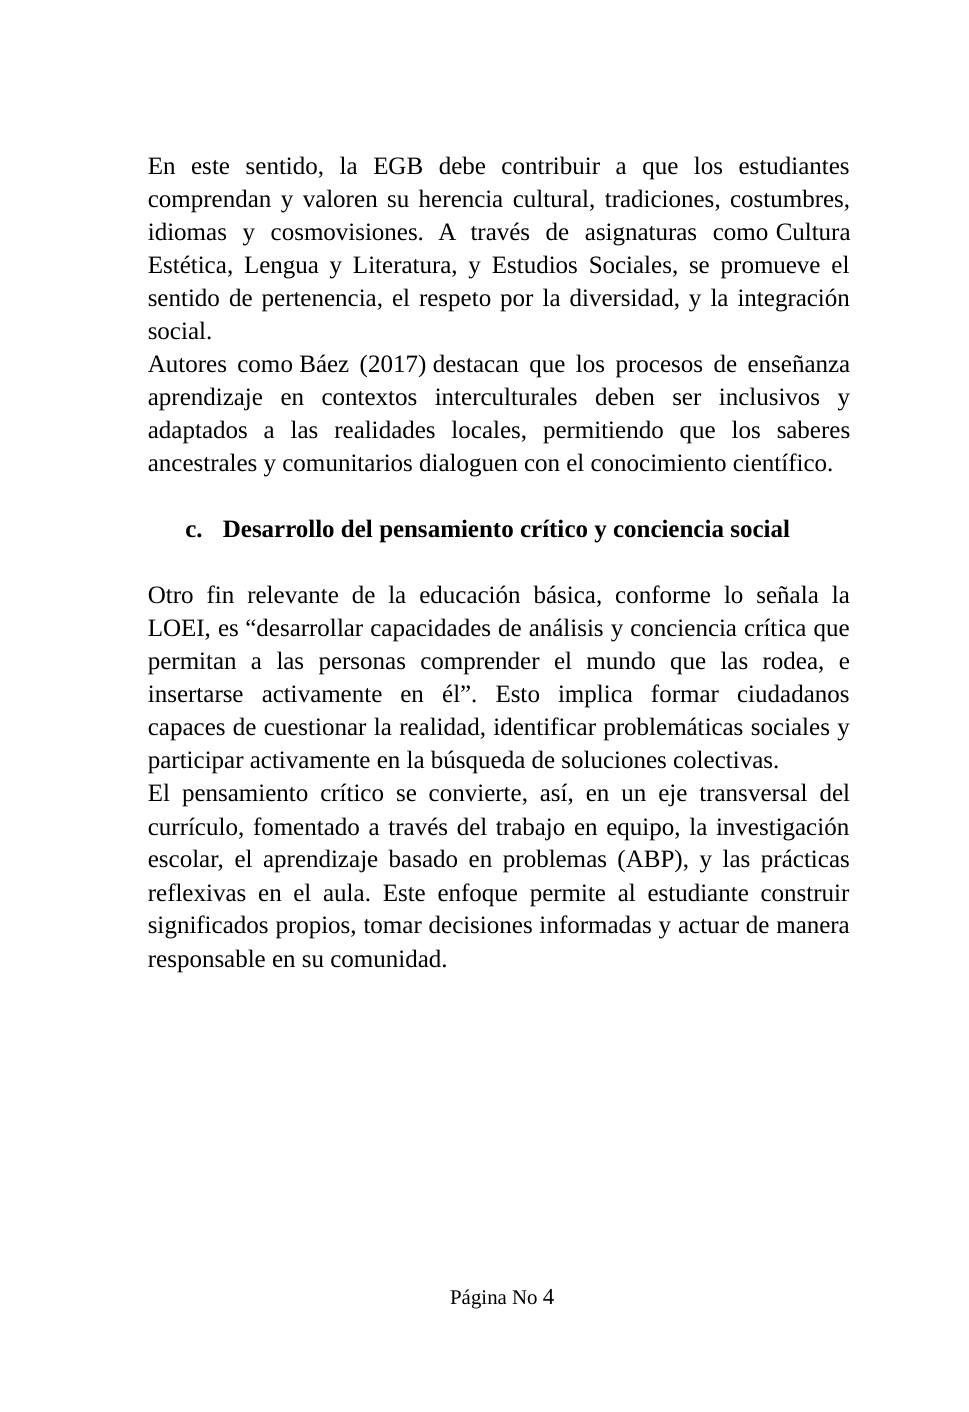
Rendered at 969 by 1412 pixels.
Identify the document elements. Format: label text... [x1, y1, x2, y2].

text Otro fin relevante de la educación básica, conforme lo señala la LOEI, es “desarrollar capacidades de análisis y conciencia crítica que permitan a las personas comprender el mundo que las rodea, e insertarse activamente en él”. Esto implica formar ciudadanos capaces de cuestionar la realidad, identificar problemáticas sociales y participar activamente en la búsqueda de soluciones colectivas. [148, 580, 851, 774]
text En este sentido, la EGB debe contribuir a que los estudiantes comprendan y valoren su herencia cultural, tradiciones, costumbres, idiomas y cosmovisiones. A través de asignaturas como Cultura Estética, Lengua y Literatura, y Estudios Sociales, se promueve el sentido de pertenencia, el respeto por la diversidad, y la integración social. [148, 151, 851, 345]
text Autores como Báez (2017) destacan que los procesos de enseñanza aprendizaje en contextos interculturales deben ser inclusivos y adaptados a las realidades locales, permitiendo que los saberes ancestrales y comunitarios dialoguen con el conocimiento científico. [148, 349, 851, 477]
list Desarrollo del pensamiento crítico y conciencia social [185, 514, 851, 543]
text El pensamiento crítico se convierte, así, en un eje transversal del currículo, fomentado a través del trabajo en equipo, la investigación escolar, el aprendizaje basado en problemas (ABP), y las prácticas reflexivas en el aula. Este enfoque permite al estudiante construir significados propios, tomar decisiones informadas y actuar de manera responsable en su comunidad. [148, 778, 851, 972]
